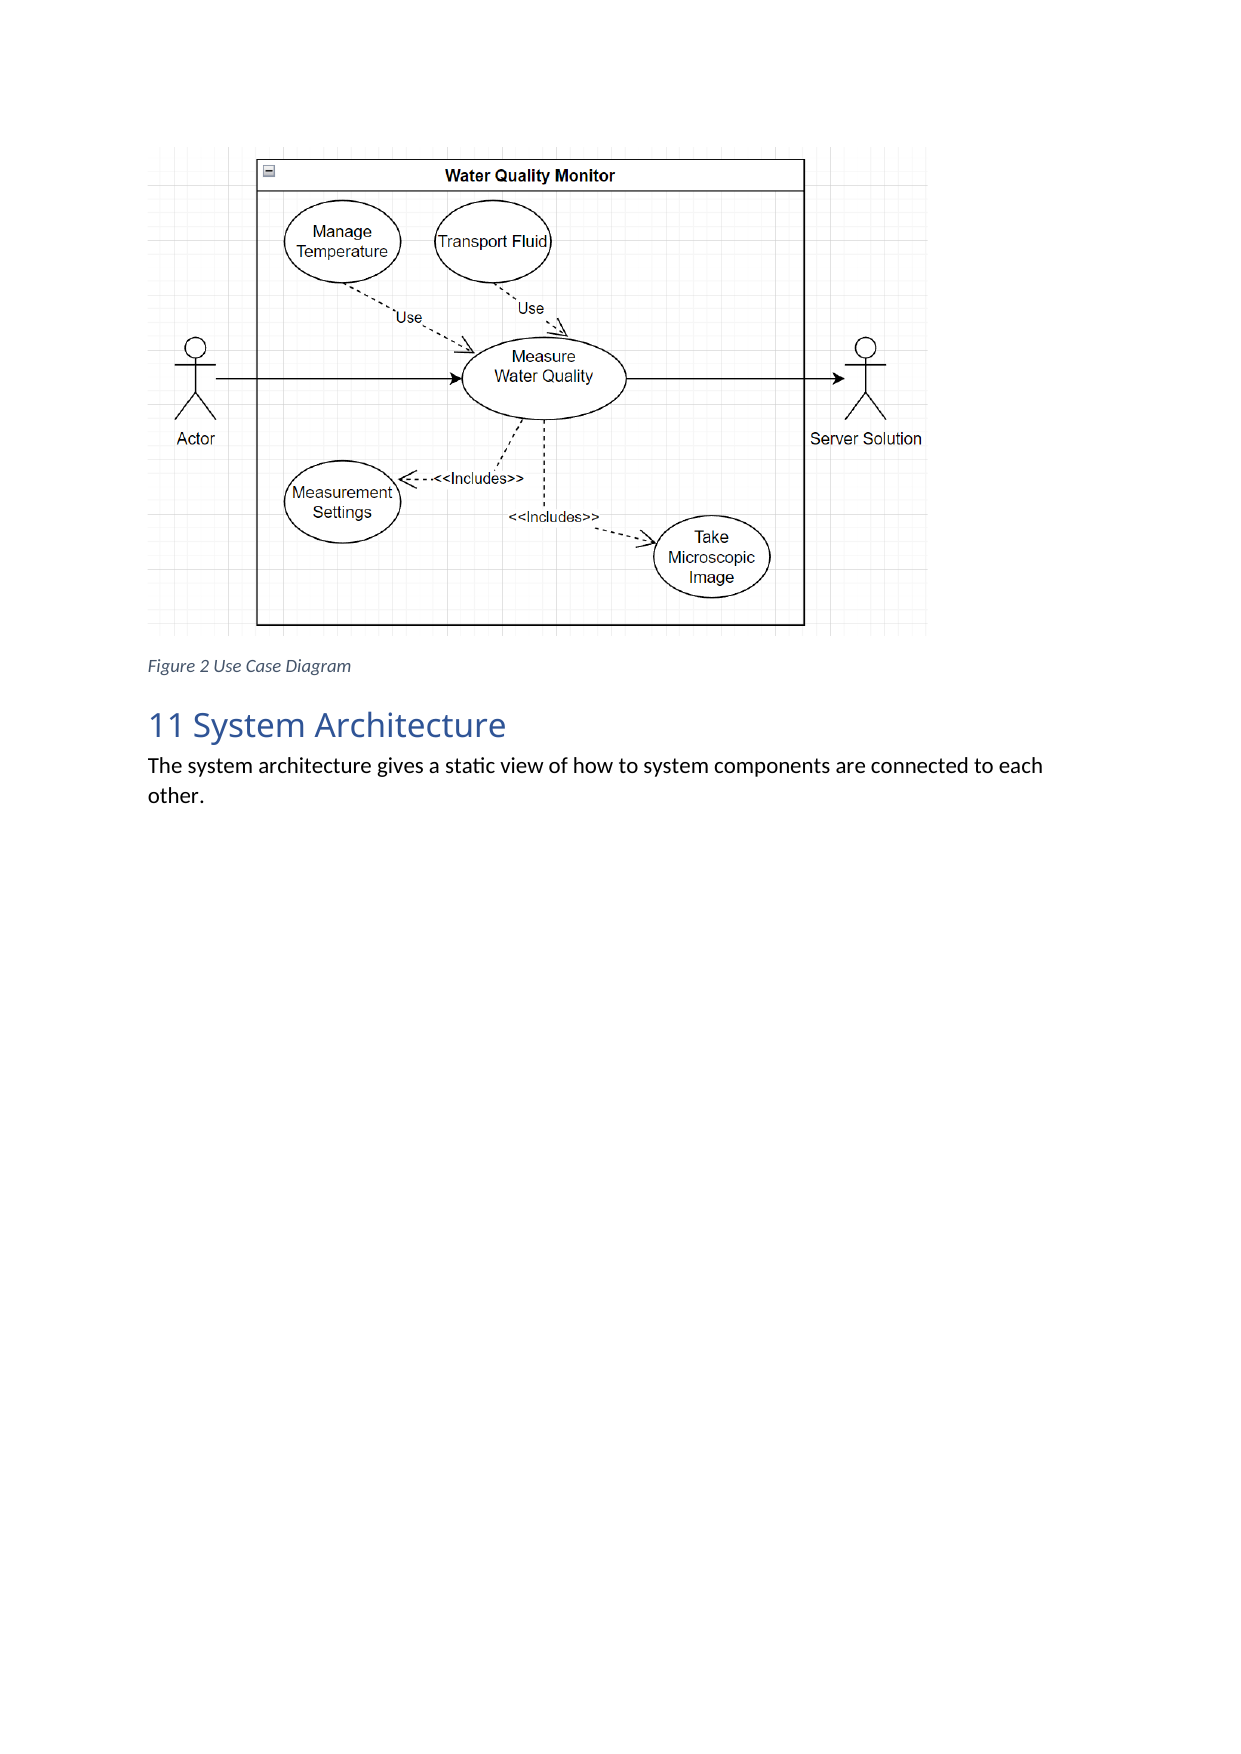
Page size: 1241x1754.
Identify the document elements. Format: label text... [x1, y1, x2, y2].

text The system architecture gives a static view of how to system components are connected to each other. [148, 751, 1093, 809]
text Figure 2 Use Case Diagram [148, 654, 1093, 677]
subtitle System Architecture [148, 702, 1093, 748]
picture [147, 147, 928, 636]
